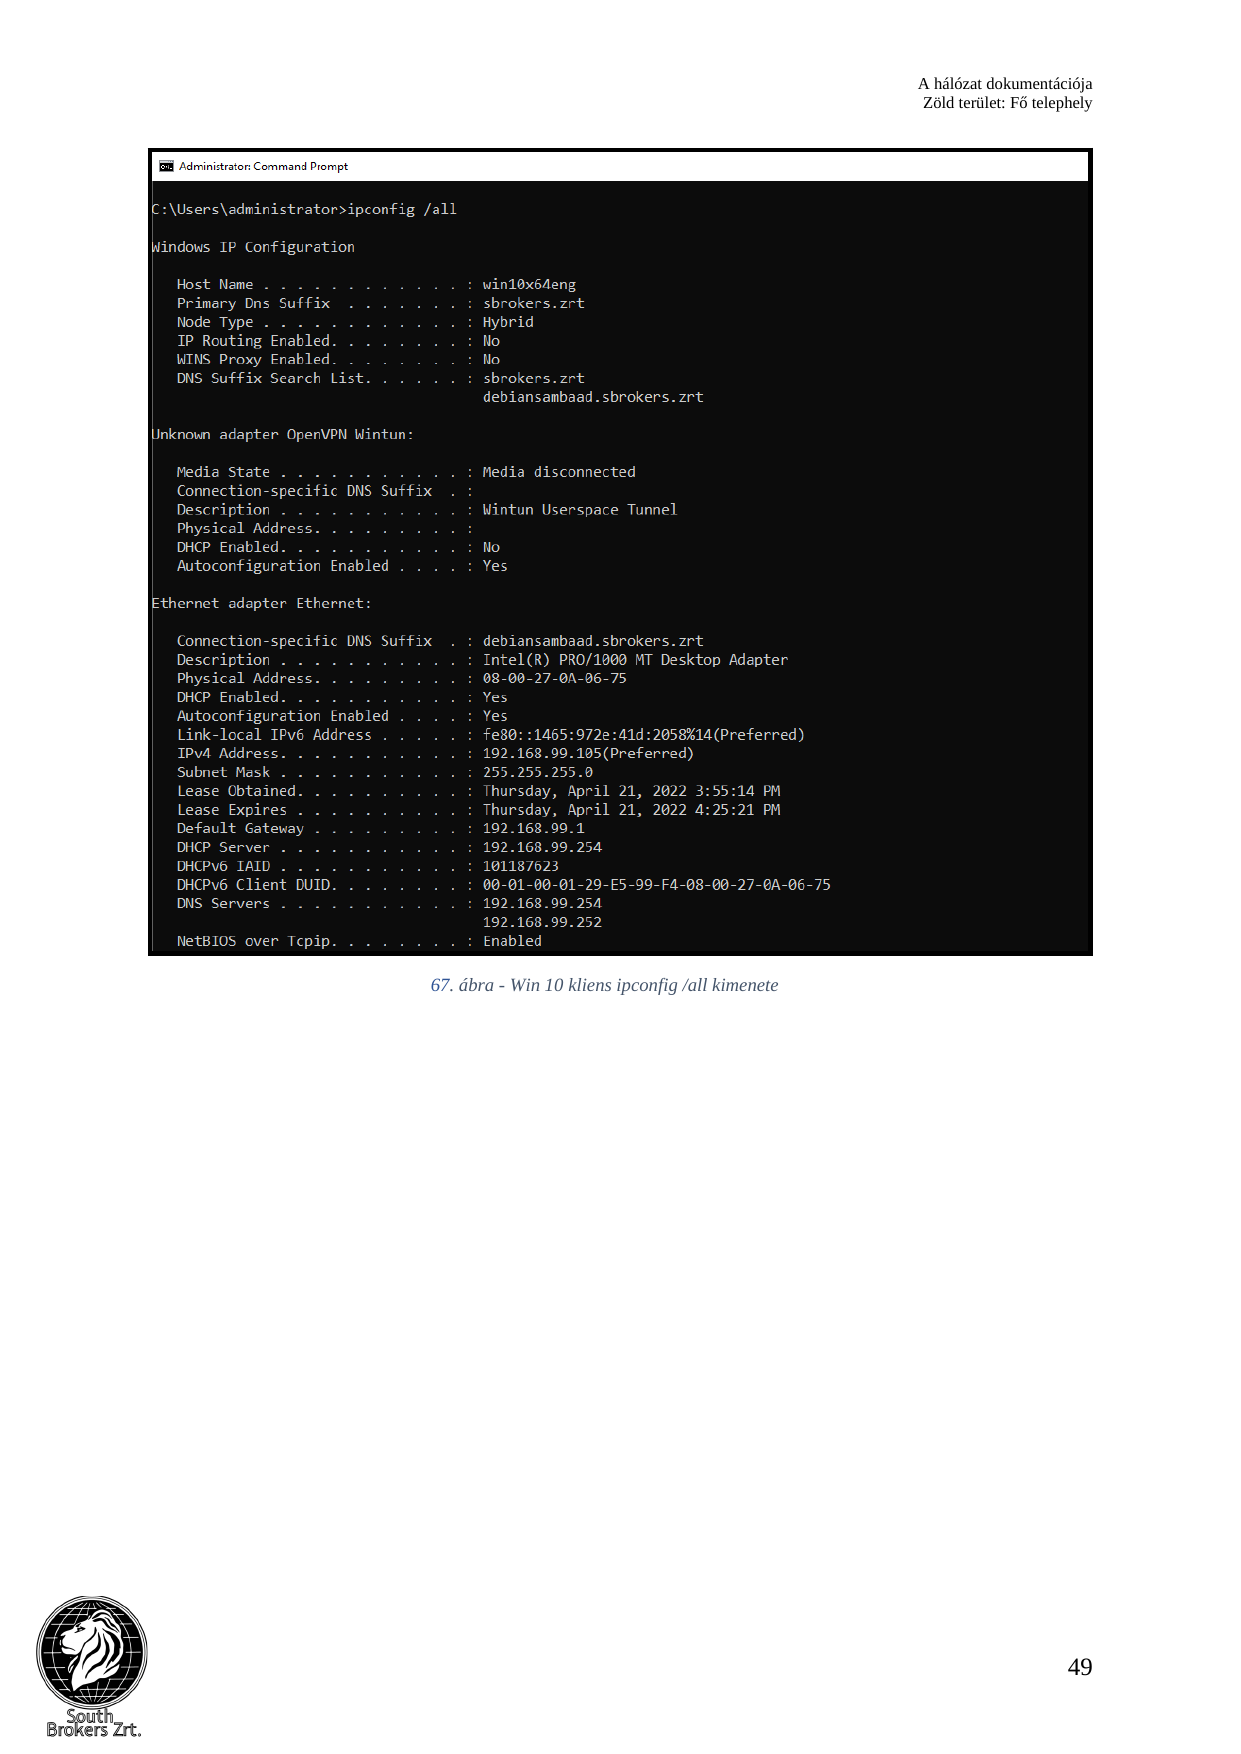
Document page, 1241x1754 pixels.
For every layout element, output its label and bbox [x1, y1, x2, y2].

picture [36, 1596, 148, 1739]
picture [152, 152, 1088, 951]
